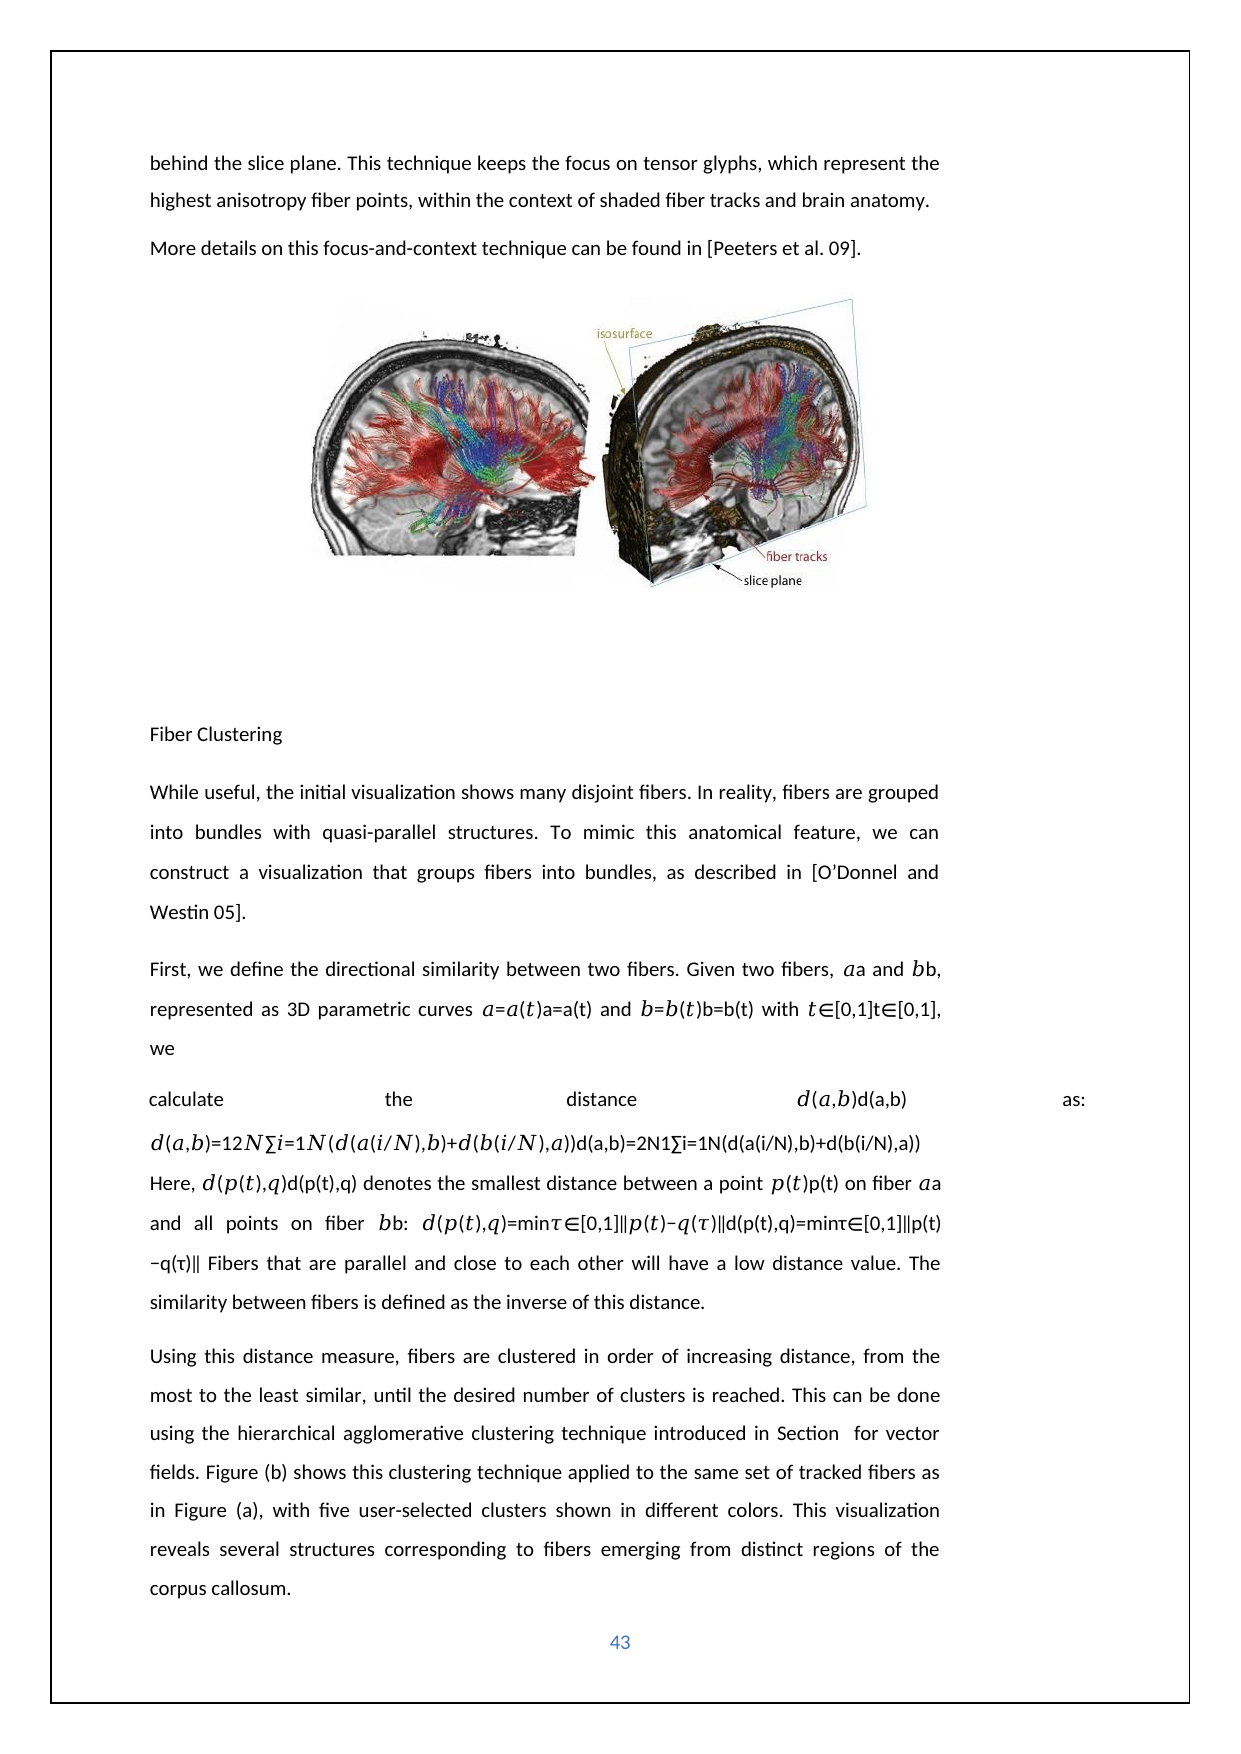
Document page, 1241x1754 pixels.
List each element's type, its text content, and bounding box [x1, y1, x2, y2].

text While useful, the initial visualization shows many disjoint fibers. In reality, fibers are grouped into bundles with quasi-parallel structures. To mimic this anatomical feature, we can construct a visualization that groups fibers into bundles, as described in [O’Donnel and Westin 05]. [149, 779, 941, 924]
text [149, 150, 941, 213]
text 𝑑(𝑎,𝑏)=12𝑁∑𝑖=1𝑁(𝑑(𝑎(𝑖/𝑁),𝑏)+𝑑(𝑏(𝑖/𝑁),𝑎))d(a,b)=2N1∑i=1N(d(a(i/N),b)+d(b(i/N),a)) Here, 𝑑(𝑝(𝑡),𝑞)d(p(t),q) denotes the smallest distance between a point 𝑝(𝑡)p(t) on fiber 𝑎a and all points on fiber 𝑏b: 𝑑(𝑝(𝑡),𝑞)=min⁡𝜏∈[0,1]∥𝑝(𝑡)−𝑞(𝜏)∥d(p(t),q)=minτ∈[0,1]∥p(t)−q(τ)∥ Fibers that are parallel and close to each other will have a low distance value. The similarity between fibers is defined as the inverse of this distance. [149, 1129, 941, 1315]
text First, we define the directional similarity between two fibers. Given two fibers, 𝑎a and 𝑏b, represented as 3D parametric curves 𝑎=𝑎(𝑡)a=a(t) and 𝑏=𝑏(𝑡)b=b(t) with 𝑡∈[0,1]t∈[0,1], we [149, 956, 941, 1061]
text calculate the distance 𝑑(𝑎,𝑏)d(a,b) as: [148, 1086, 1090, 1111]
picture [248, 292, 898, 598]
text Using this distance measure, fibers are clustered in order of increasing distance, from the most to the least similar, until the desired number of clusters is reached. This can be done using the hierarchical agglomerative clustering technique introduced in Section for vector fields. Figure (b) shows this clustering technique applied to the same set of tracked fibers as in Figure (a), with five user-selected clusters shown in different colors. This visualization reveals several structures corresponding to fibers emerging from distinct regions of the corpus callosum. [149, 1343, 941, 1600]
text More details on this focus-and-context technique can be found in [Peeters et al. 09]. [149, 236, 941, 261]
text Fiber Clustering [149, 721, 941, 747]
